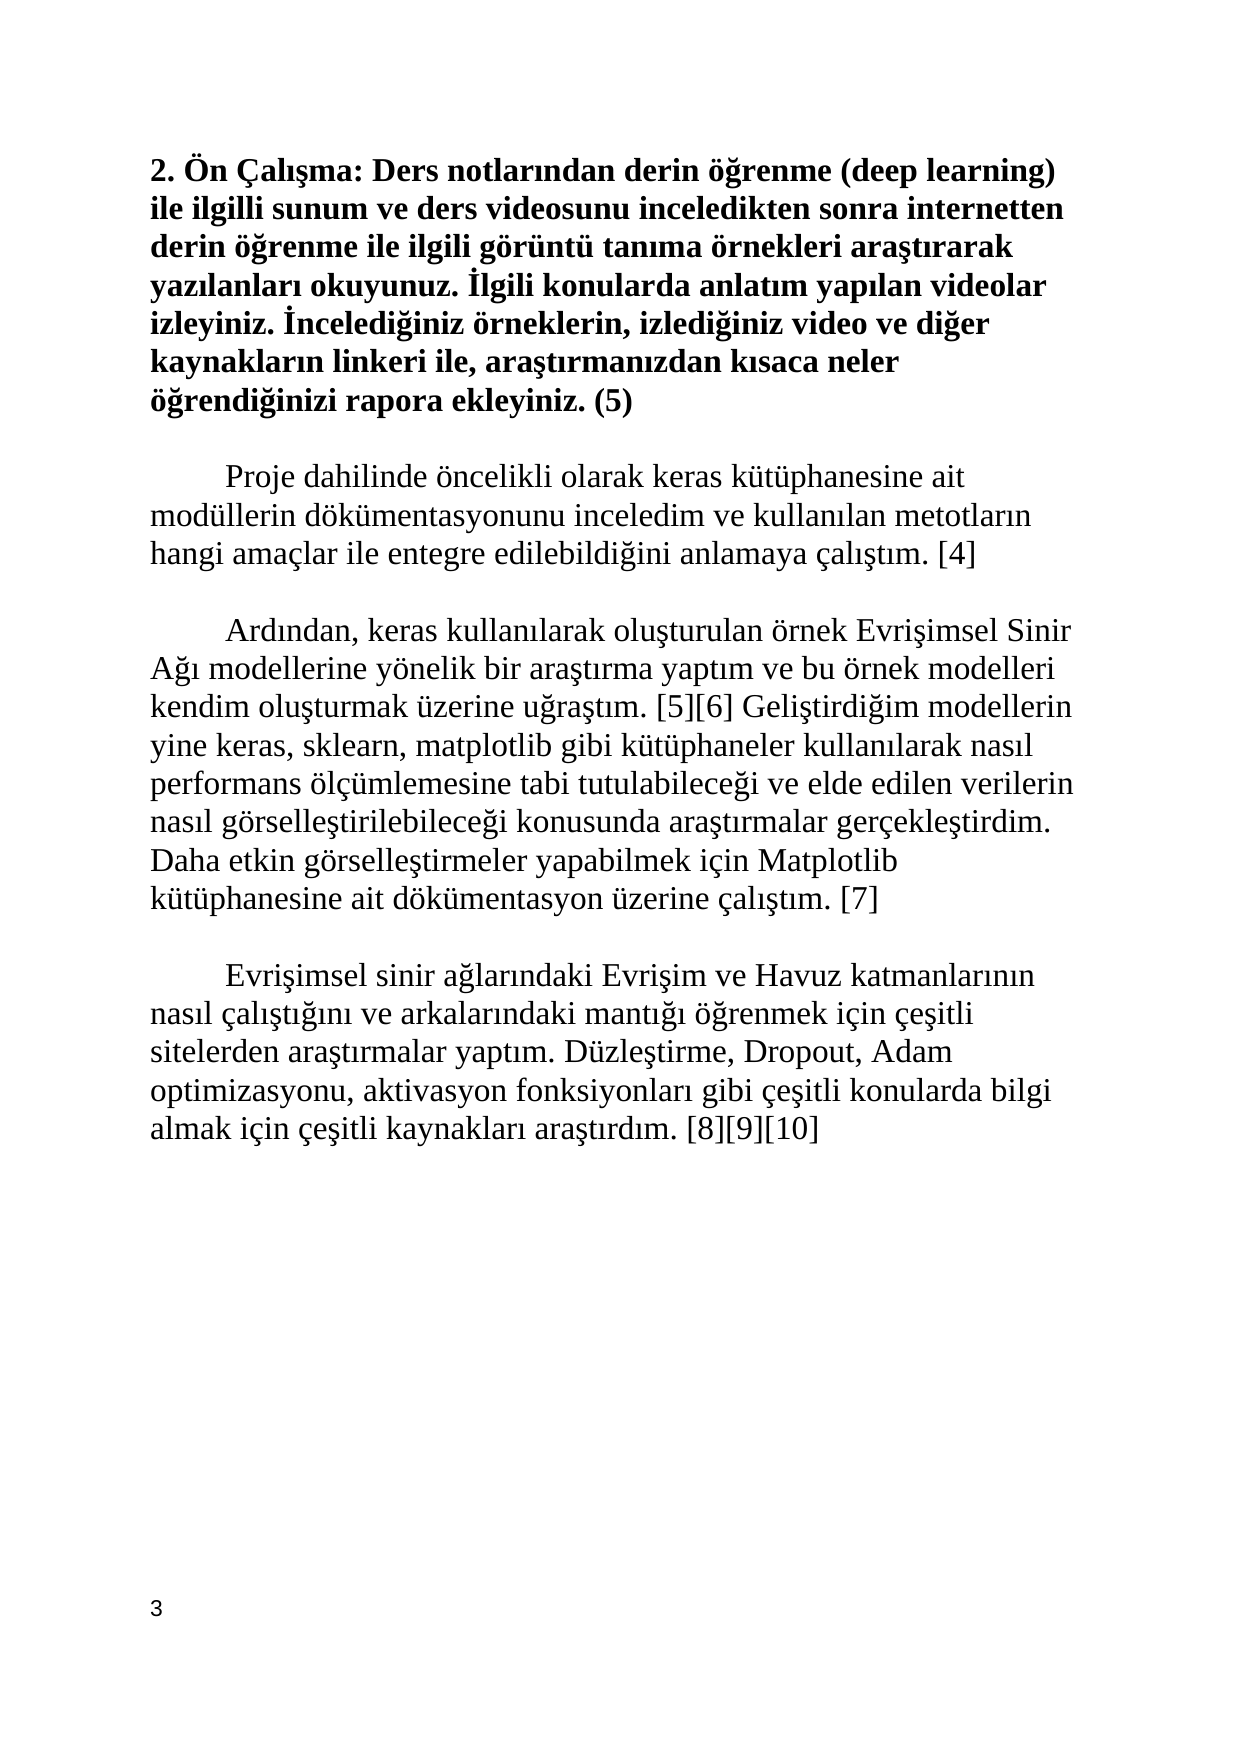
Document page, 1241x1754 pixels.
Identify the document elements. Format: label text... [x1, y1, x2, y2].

text 2. Ön Çalışma: Ders notlarından derin öğrenme (deep learning) ile ilgilli sunum ve ders videosunu inceledikten sonra internetten derin öğrenme ile ilgili görüntü tanıma örnekleri araştırarak yazılanları okuyunuz. İlgili konularda anlatım yapılan videolar izleyiniz. İncelediğiniz örneklerin, izlediğiniz video ve diğer kaynakların linkeri ile, araştırmanızdan kısaca neler öğrendiğinizi rapora ekleyiniz. (5) [150, 150, 1090, 418]
text Proje dahilinde öncelikli olarak keras kütüphanesine ait modüllerin dökümentasyonunu inceledim ve kullanılan metotların hangi amaçlar ile entegre edilebildiğini anlamaya çalıştım. [4] [150, 457, 1090, 572]
text Ardından, keras kullanılarak oluşturulan örnek Evrişimsel Sinir Ağı modellerine yönelik bir araştırma yaptım ve bu örnek modelleri kendim oluşturmak üzerine uğraştım. [5][6] Geliştirdiğim modellerin yine keras, sklearn, matplotlib gibi kütüphaneler kullanılarak nasıl performans ölçümlemesine tabi tutulabileceği ve elde edilen verilerin nasıl görselleştirilebileceği konusunda araştırmalar gerçekleştirdim. Daha etkin görselleştirmeler yapabilmek için Matplotlib kütüphanesine ait dökümentasyon üzerine çalıştım. [7] [150, 610, 1090, 917]
text Evrişimsel sinir ağlarındaki Evrişim ve Havuz katmanlarının nasıl çalıştığını ve arkalarındaki mantığı öğrenmek için çeşitli sitelerden araştırmalar yaptım. Düzleştirme, Dropout, Adam optimizasyonu, aktivasyon fonksiyonları gibi çeşitli konularda bilgi almak için çeşitli kaynakları araştırdım. [8][9][10] [150, 955, 1090, 1147]
